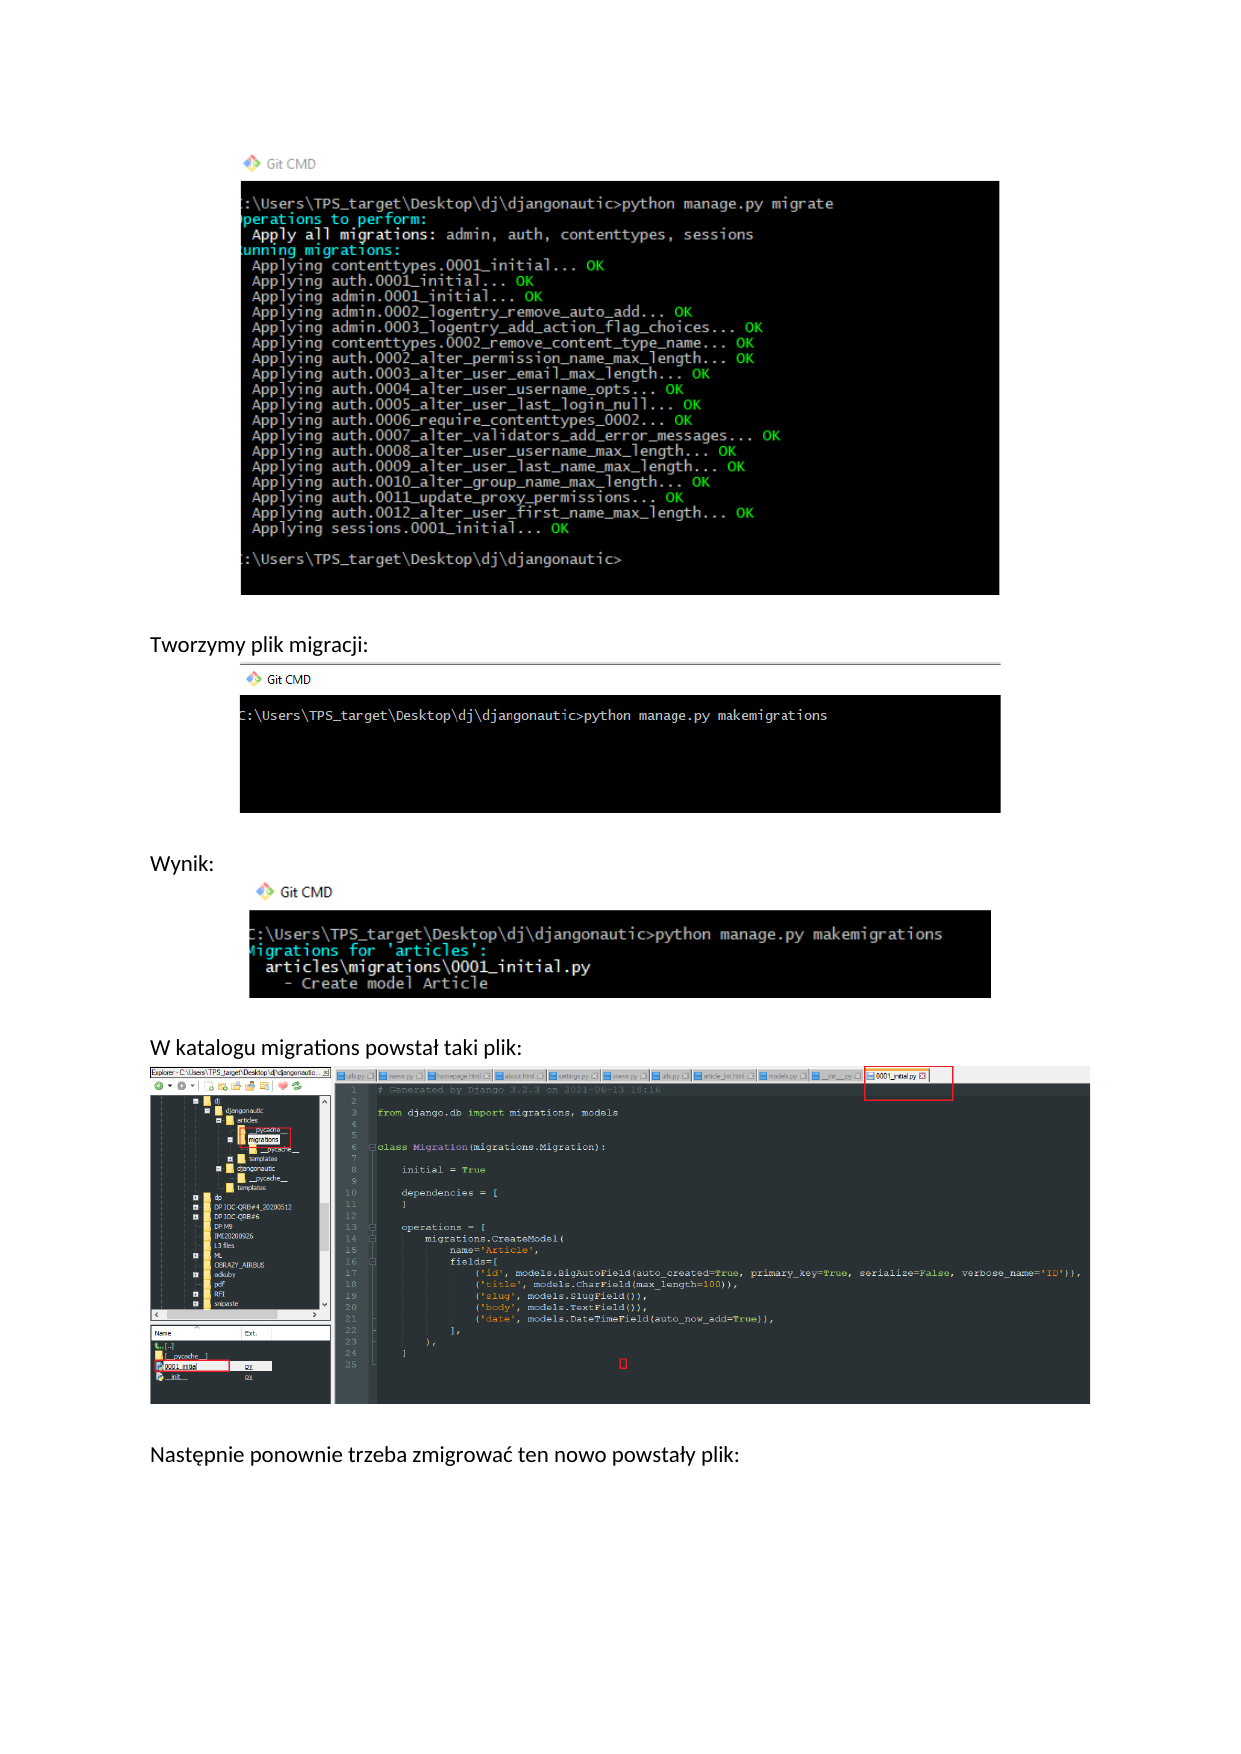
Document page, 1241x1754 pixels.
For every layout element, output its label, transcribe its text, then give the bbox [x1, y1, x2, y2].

picture [150, 1065, 1091, 1404]
text Tworzymy plik migracji: [150, 631, 1090, 658]
picture [239, 662, 1001, 813]
text Następnie ponownie trzeba zmigrować ten nowo powstały plik: [150, 1440, 1090, 1468]
picture [249, 881, 991, 998]
text Wynik: [150, 849, 1090, 877]
picture [240, 150, 1000, 595]
text W katalogu migrations powstał taki plik: [150, 1033, 1090, 1062]
